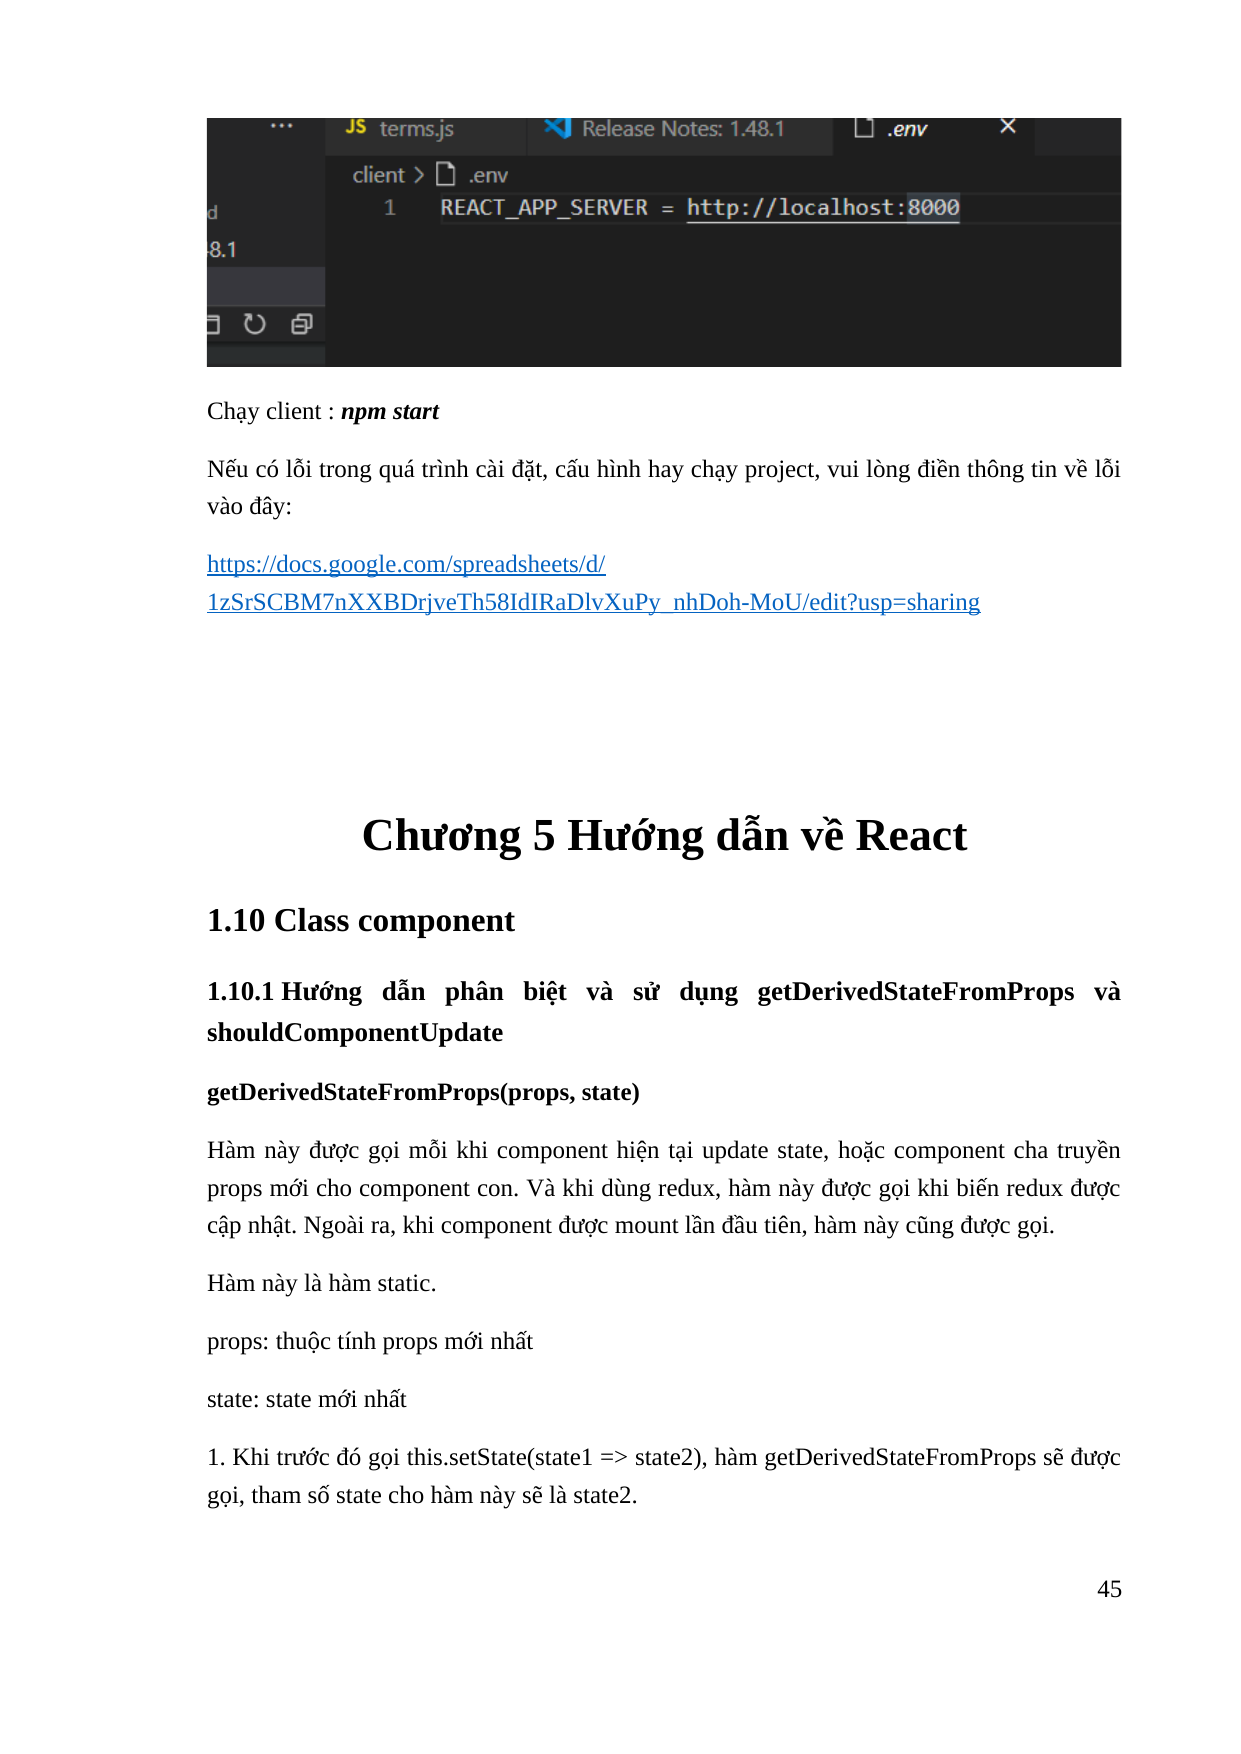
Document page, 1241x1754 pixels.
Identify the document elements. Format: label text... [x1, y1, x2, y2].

subtitle Hướng dẫn về React [361, 807, 967, 860]
text Hàm này là hàm static. [207, 1268, 1122, 1297]
text Nếu có lỗi trong quá trình cài đặt, cấu hình hay chạy project, vui lòng điền thông tin về lỗi vào đây: [207, 454, 1122, 520]
text 1. Khi trước đó gọi this.setState(state1 => state2), hàm getDerivedStateFromProps sẽ được gọi, tham số state cho hàm này sẽ là state2. [207, 1442, 1122, 1508]
text Chạy client : npm start [207, 396, 1122, 424]
subtitle Class component [207, 703, 1122, 939]
text Hàm này được gọi mỗi khi component hiện tại update state, hoặc component cha truyền props mới cho component con. Và khi dùng redux, hàm này được gọi khi biến redux được cập nhật. Ngoài ra, khi component được mount lần đầu tiên, hàm này cũng được gọi. [207, 1135, 1122, 1239]
text props: thuộc tính props mới nhất [207, 1326, 1122, 1355]
text https://docs.google.com/spreadsheets/d/1zSrSCBM7nXXBDrjveTh58IdIRaDlvXuPy_nhDoh-MoU/edit?usp=sharing [207, 549, 1122, 615]
text state: state mới nhất [207, 1384, 1122, 1413]
picture [206, 118, 1122, 367]
subtitle Hướng dẫn phân biệt và sử dụng getDerivedStateFromProps và shouldComponentUpdate [207, 976, 1122, 1047]
text getDerivedStateFromProps(props, state) [207, 1077, 1122, 1106]
